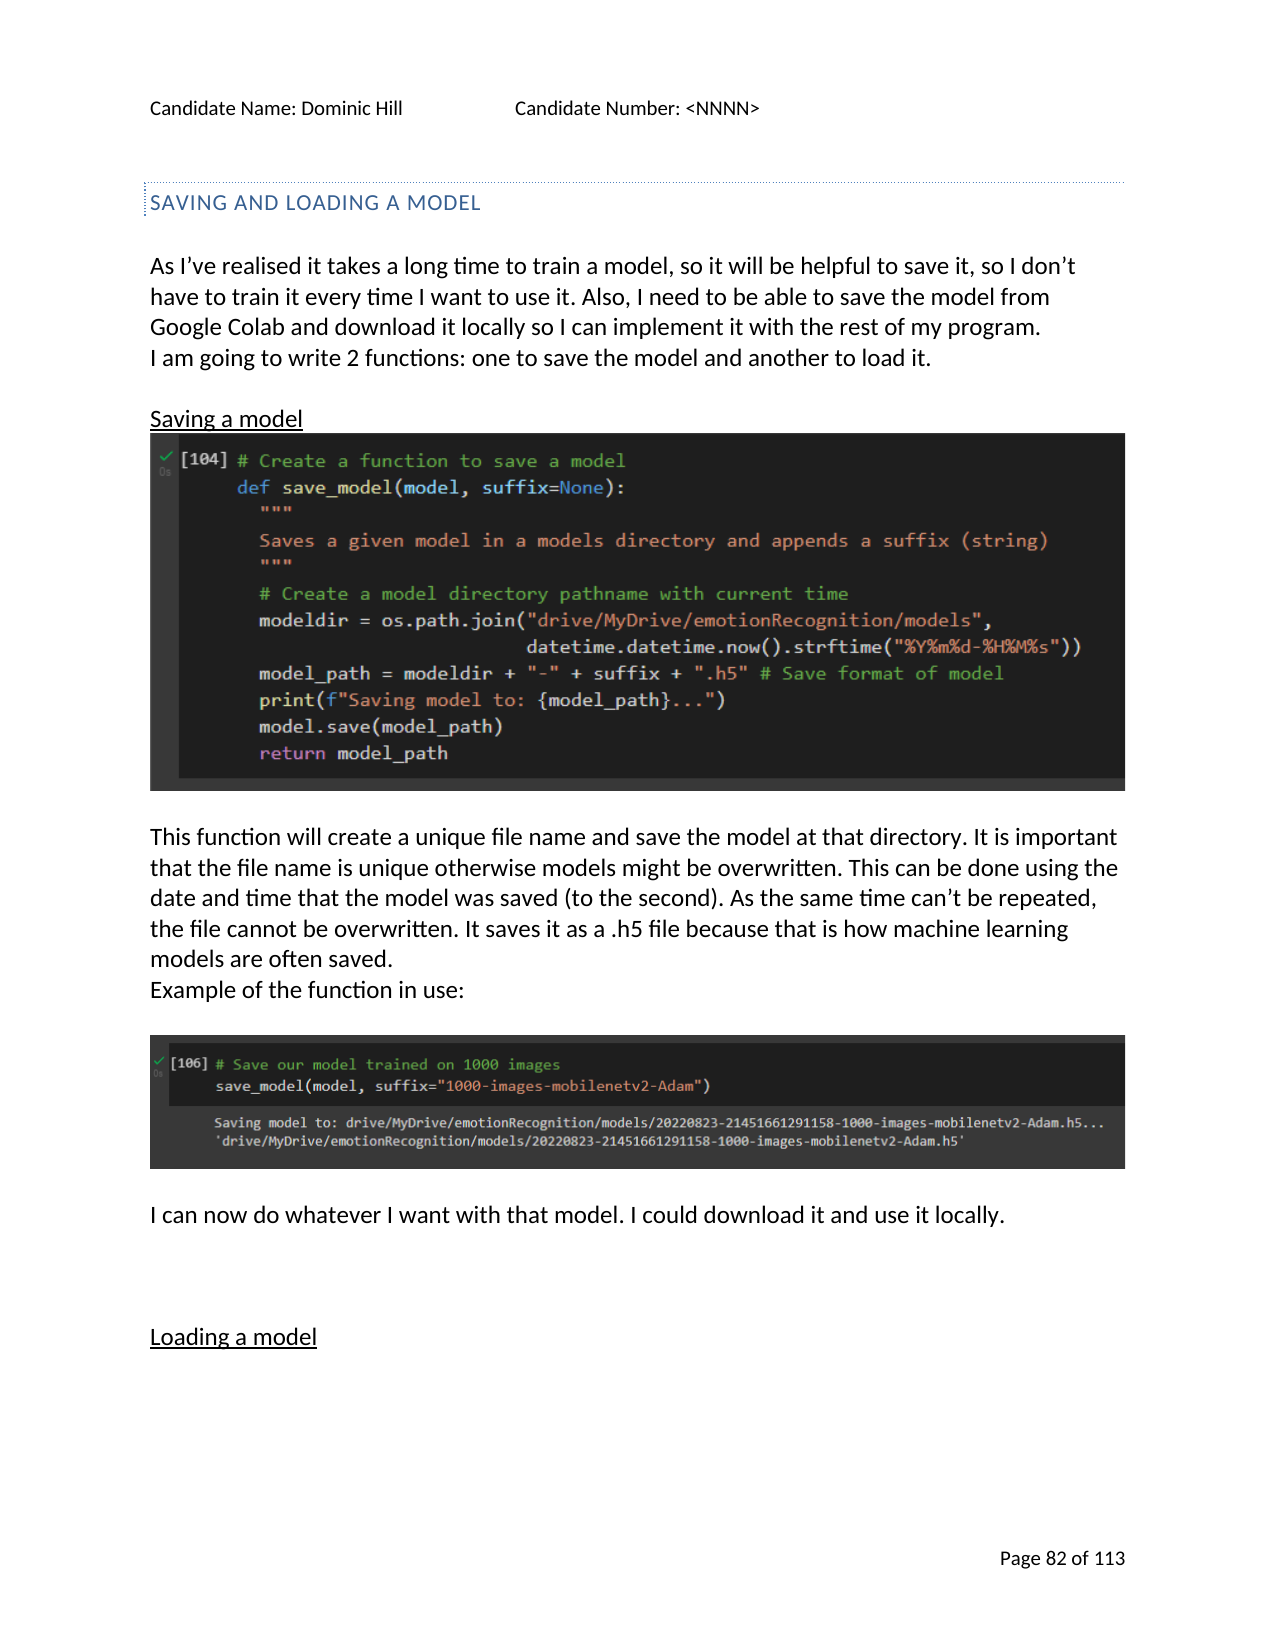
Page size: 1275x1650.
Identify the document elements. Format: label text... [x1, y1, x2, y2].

picture [150, 1035, 1125, 1169]
text Loading a model [150, 1321, 1125, 1352]
text I can now do whatever I want with that model. I could download it and use it locally. [150, 1199, 1125, 1230]
subtitle Saving and loading a model [144, 182, 1125, 216]
text Saving a model [150, 403, 1125, 433]
text As I’ve realised it takes a long time to train a model, so it will be helpful to save it, so I don’t have to train it every time I want to use it. Also, I need to be able to save the model from Google Colab and download it locally so I can implement it with the rest of my program. [150, 250, 1125, 342]
text Example of the function in use: [150, 974, 1125, 1004]
picture [150, 433, 1125, 791]
text I am going to write 2 functions: one to save the model and another to load it. [150, 342, 1125, 372]
text This function will create a unique file name and save the model at that directory. It is important that the file name is unique otherwise models might be overwritten. This can be done using the date and time that the model was saved (to the second). As the same time can’t be repeated, the file cannot be overwritten. It saves it as a .h5 file because that is how machine learning models are often saved. [150, 821, 1125, 974]
